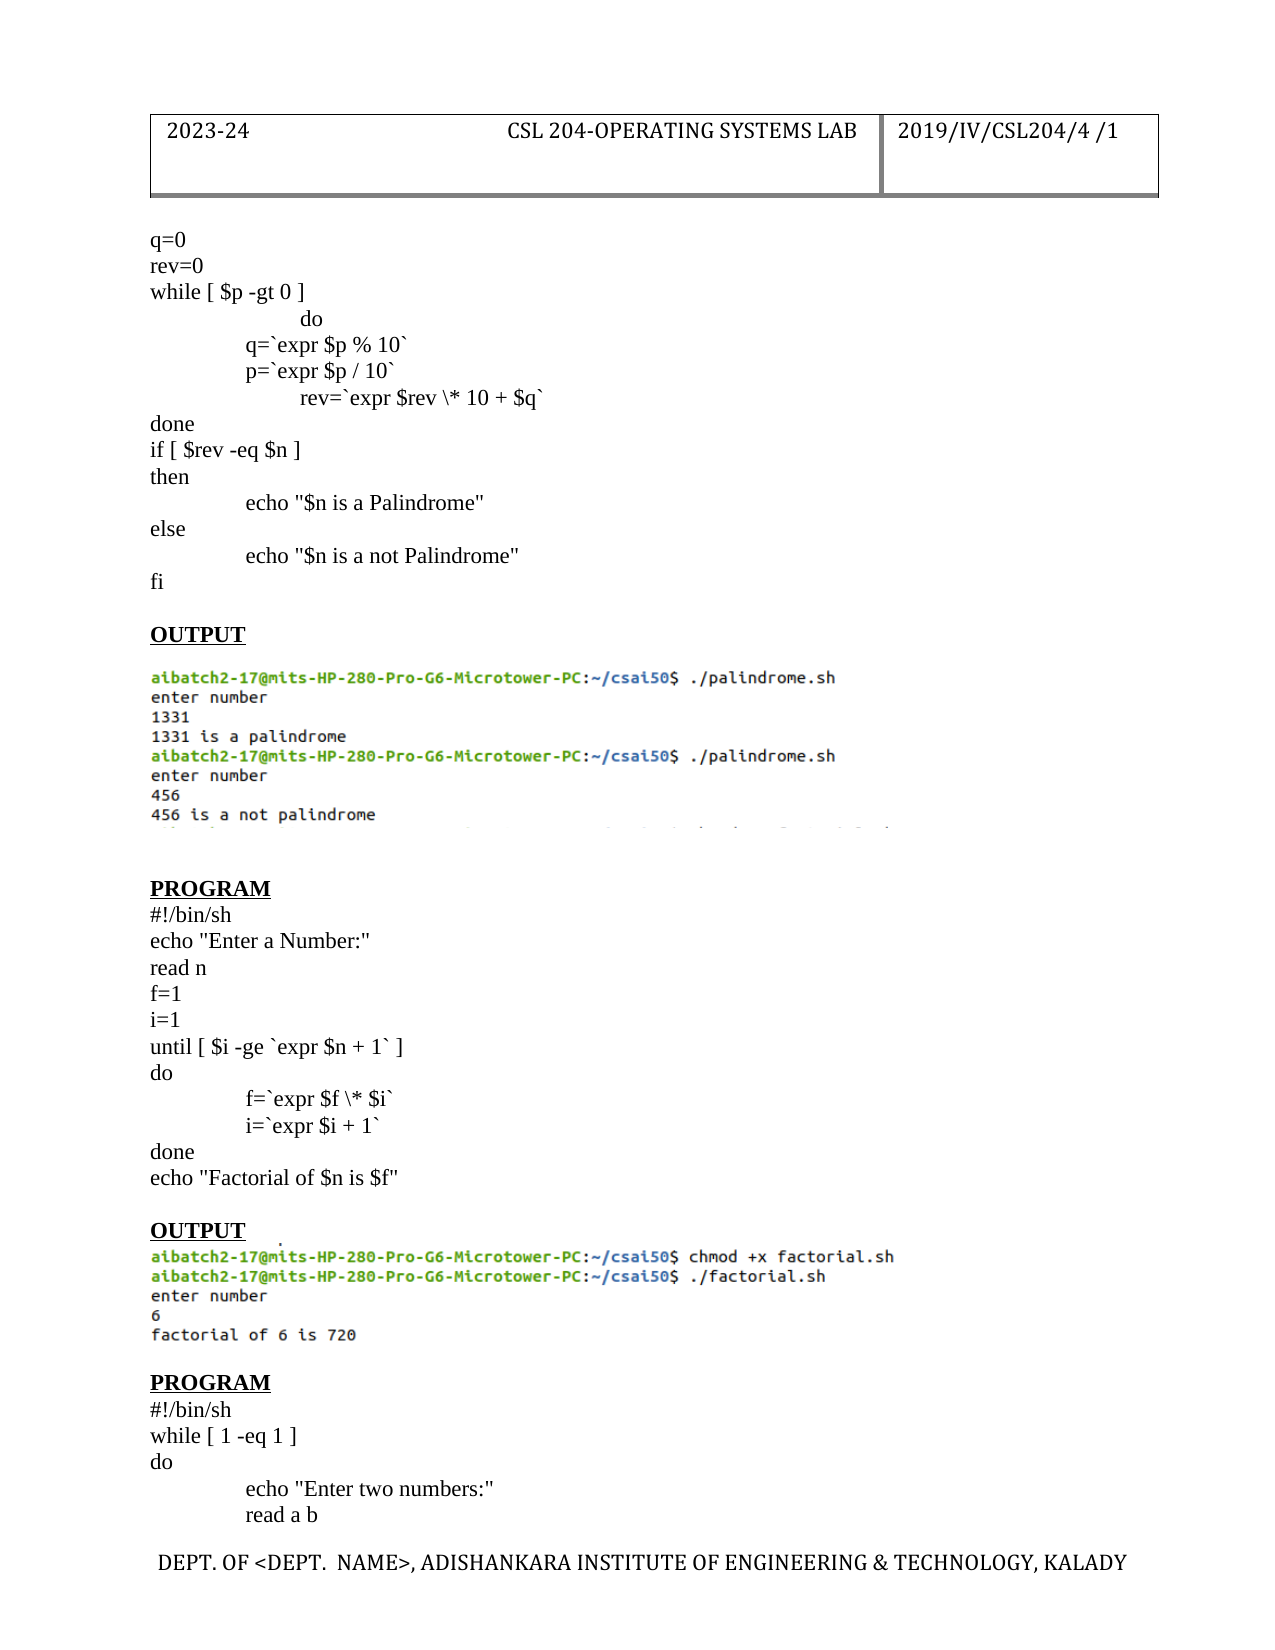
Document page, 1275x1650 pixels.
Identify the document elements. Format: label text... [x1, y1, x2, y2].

text do [300, 305, 1134, 331]
text OUTPUT [150, 1217, 1134, 1243]
text rev=0 [150, 252, 1134, 278]
text until [ $i -ge `expr $n + 1` ] [150, 1033, 1134, 1059]
text while [ 1 -eq 1 ] [150, 1422, 1134, 1448]
text rev=`expr $rev \* 10 + $q` [300, 384, 1134, 410]
text p=`expr $p / 10` [150, 357, 1134, 384]
text echo "$n is a Palindrome" [150, 489, 1134, 516]
text #!/bin/sh [150, 1396, 1134, 1422]
text OUTPUT [150, 621, 1134, 647]
text echo "$n is a not Palindrome" [150, 542, 1134, 568]
text i=`expr $i + 1` [150, 1112, 1134, 1138]
text PROGRAM [150, 874, 1134, 901]
text read n [150, 954, 1134, 980]
text if [ $rev -eq $n ] [150, 436, 1134, 463]
text #!/bin/sh [150, 901, 1134, 927]
text echo "Enter two numbers:" [150, 1475, 1134, 1501]
picture [150, 1243, 912, 1346]
text f=`expr $f \* $i` [150, 1085, 1134, 1112]
text q=`expr $p % 10` [150, 331, 1134, 357]
text read a b [150, 1501, 1134, 1527]
picture [150, 668, 912, 828]
text then [150, 463, 1134, 489]
text while [ $p -gt 0 ] [150, 278, 1134, 305]
text i=1 [150, 1006, 1134, 1033]
text q=0 [150, 226, 1134, 252]
text do [150, 1448, 1134, 1475]
text fi [150, 568, 1134, 594]
text f=1 [150, 980, 1134, 1006]
text done [150, 410, 1134, 436]
text else [150, 516, 1134, 542]
text echo "Enter a Number:" [150, 927, 1134, 954]
text PROGRAM [150, 1369, 1134, 1396]
text echo "Factorial of $n is $f" [150, 1164, 1134, 1191]
text done [150, 1138, 1134, 1164]
text do [150, 1059, 1134, 1085]
